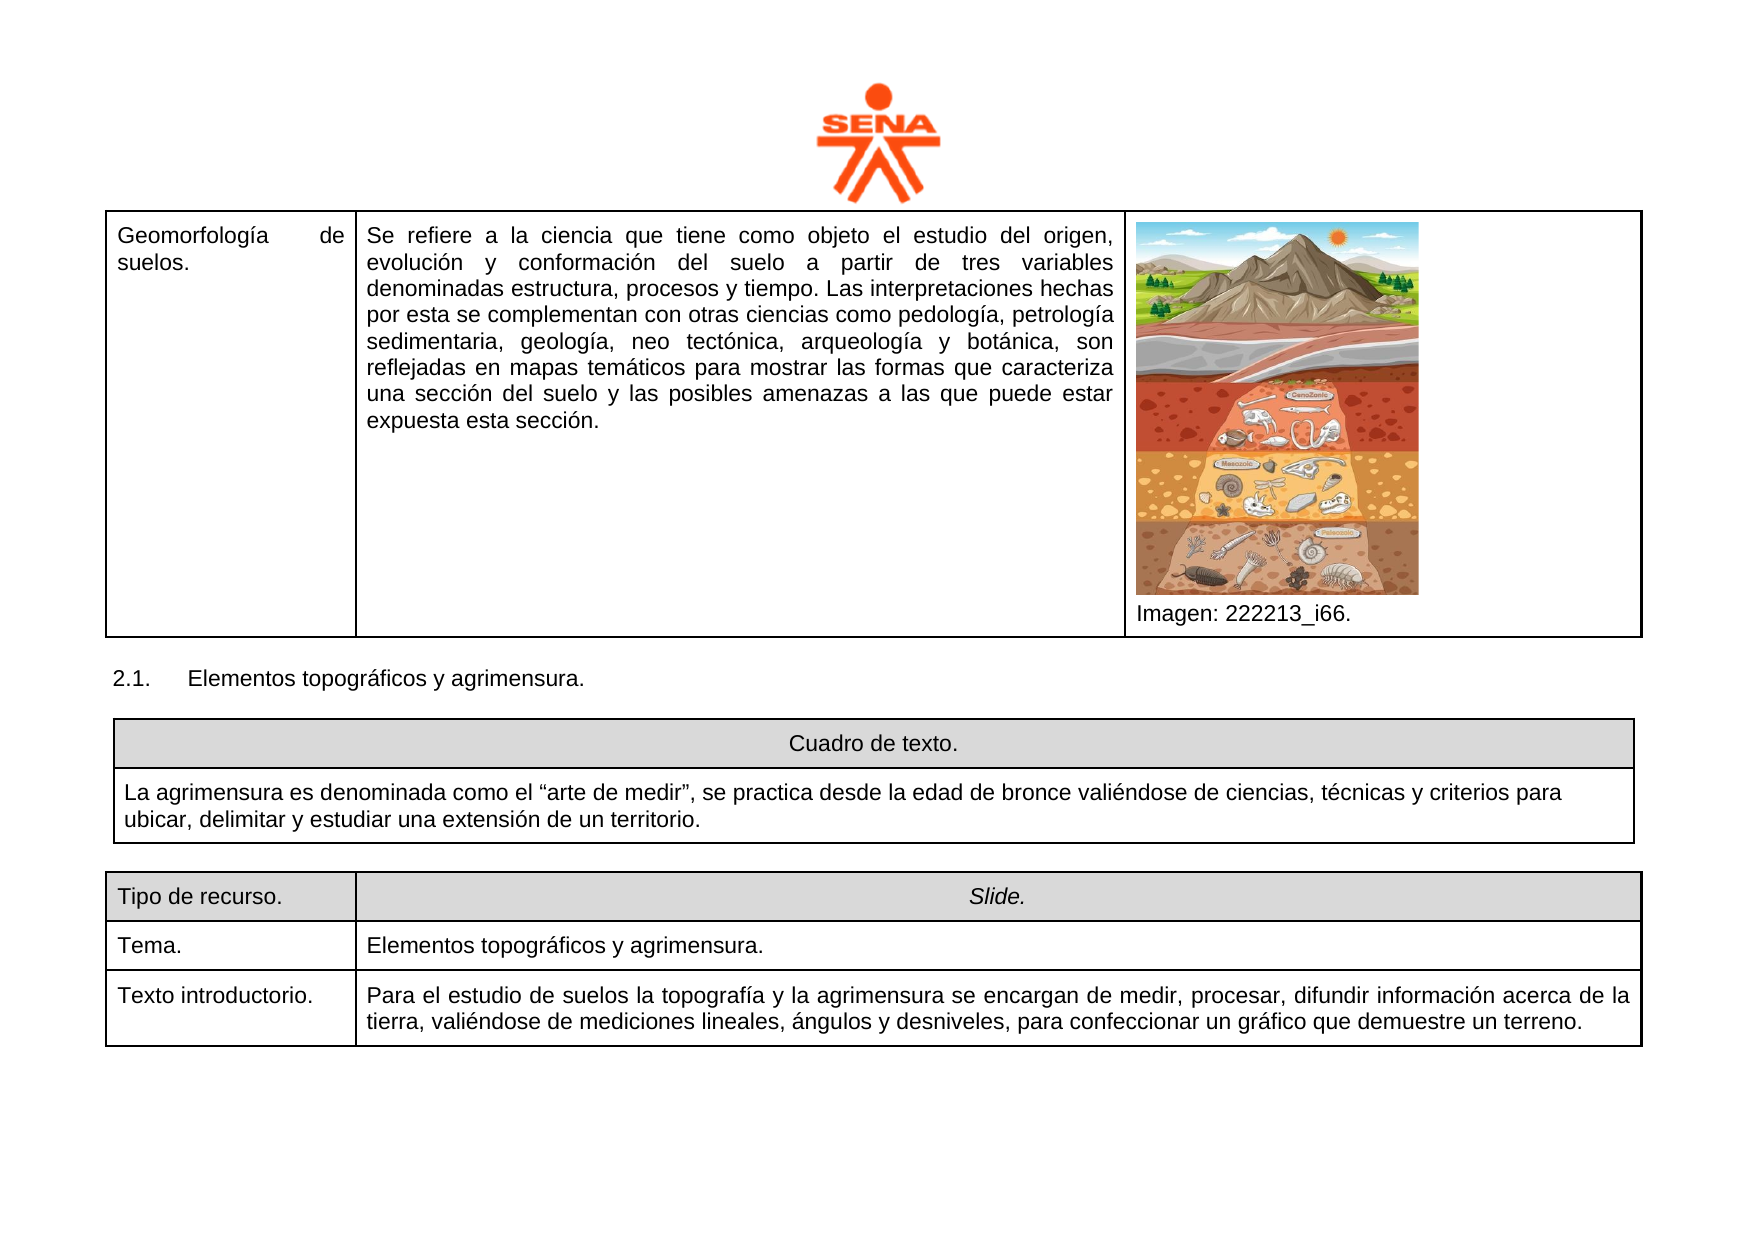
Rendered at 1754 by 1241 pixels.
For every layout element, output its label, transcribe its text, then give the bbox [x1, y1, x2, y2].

table_header Cuadro de texto. [115, 720, 1633, 767]
table_cell Imagen: 222213_i66. [1126, 212, 1640, 636]
table_cell Tema. [107, 922, 355, 969]
table_cell Texto introductorio. [107, 971, 355, 1045]
table_header Slide. [357, 873, 1640, 920]
table_cell Se refiere a la ciencia que tiene como objeto el estudio del origen, evolución y conformación del suelo a partir de tres variables denominadas estructura, procesos y tiempo. Las interpretaciones hechas por esta se complementan con otras ciencias como pedología, petrología sedimentaria, geología, neo tectónica, arqueología y botánica, son reflejadas en mapas temáticos para mostrar las formas que caracteriza una sección del suelo y las posibles amenazas a las que puede estar expuesta esta sección. [357, 212, 1124, 636]
table_cell Para el estudio de suelos la topografía y la agrimensura se encargan de medir, procesar, difundir información acerca de la tierra, valiéndose de mediciones lineales, ángulos y desniveles, para confeccionar un gráfico que demuestre un terreno. [357, 971, 1640, 1045]
table_header Tipo de recurso. [107, 873, 355, 920]
table_cell La agrimensura es denominada como el “arte de medir”, se practica desde la edad de bronce valiéndose de ciencias, técnicas y criterios para ubicar, delimitar y estudiar una extensión de un territorio. [115, 769, 1633, 842]
picture [805, 75, 949, 210]
picture [1136, 222, 1419, 595]
table_cell Geomorfología de suelos. [107, 212, 355, 636]
table_cell Elementos topográficos y agrimensura. [357, 922, 1640, 969]
list Elementos topográficos y agrimensura. [112, 665, 1641, 691]
